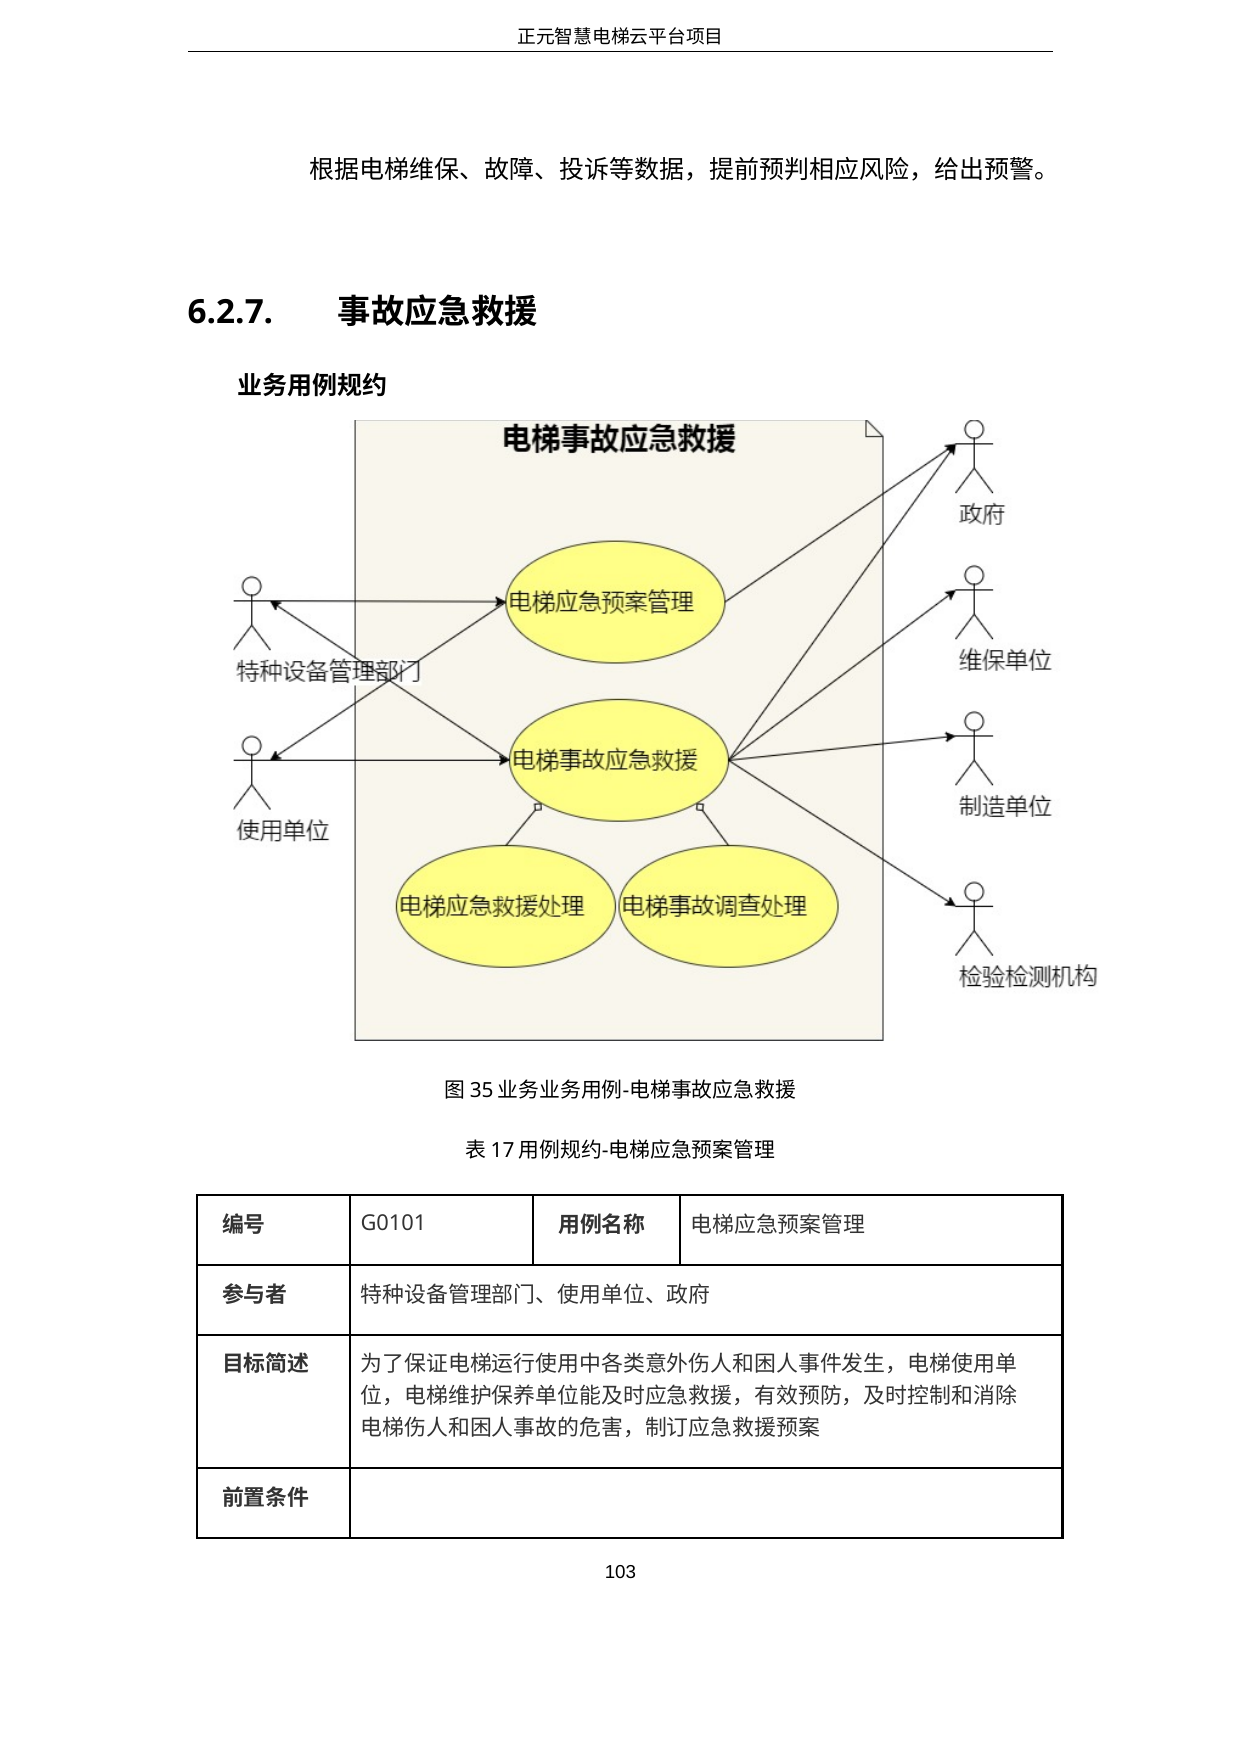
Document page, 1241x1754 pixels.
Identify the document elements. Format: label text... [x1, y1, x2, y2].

table_cell 为了保证电梯运行使用中各类意外伤人和困人事件发生，电梯使用单位，电梯维护保养单位能及时应急救援，有效预防，及时控制和消除电梯伤人和困人事故的危害，制订应急救援预案 [351, 1336, 1061, 1467]
table_header 编号 [198, 1196, 349, 1264]
table_header G0101 [351, 1196, 532, 1264]
table_cell 参与者 [198, 1266, 349, 1334]
text 图35业务业务用例-电梯事故应急救援 [187, 1073, 1053, 1103]
text 根据电梯维保、故障、投诉等数据，提前预判相应风险，给出预警。 [187, 150, 1053, 186]
table_cell [351, 1469, 1061, 1537]
text 业务用例规约 [187, 366, 1053, 402]
table_header 电梯应急预案管理 [681, 1196, 1061, 1264]
table_cell 目标简述 [198, 1336, 349, 1467]
table_cell 前置条件 [198, 1469, 349, 1537]
subtitle 事故应急救援 [187, 284, 1053, 333]
table_cell 特种设备管理部门、使用单位、政府 [351, 1266, 1061, 1334]
picture [233, 420, 1099, 1041]
table_header 用例名称 [534, 1196, 679, 1264]
